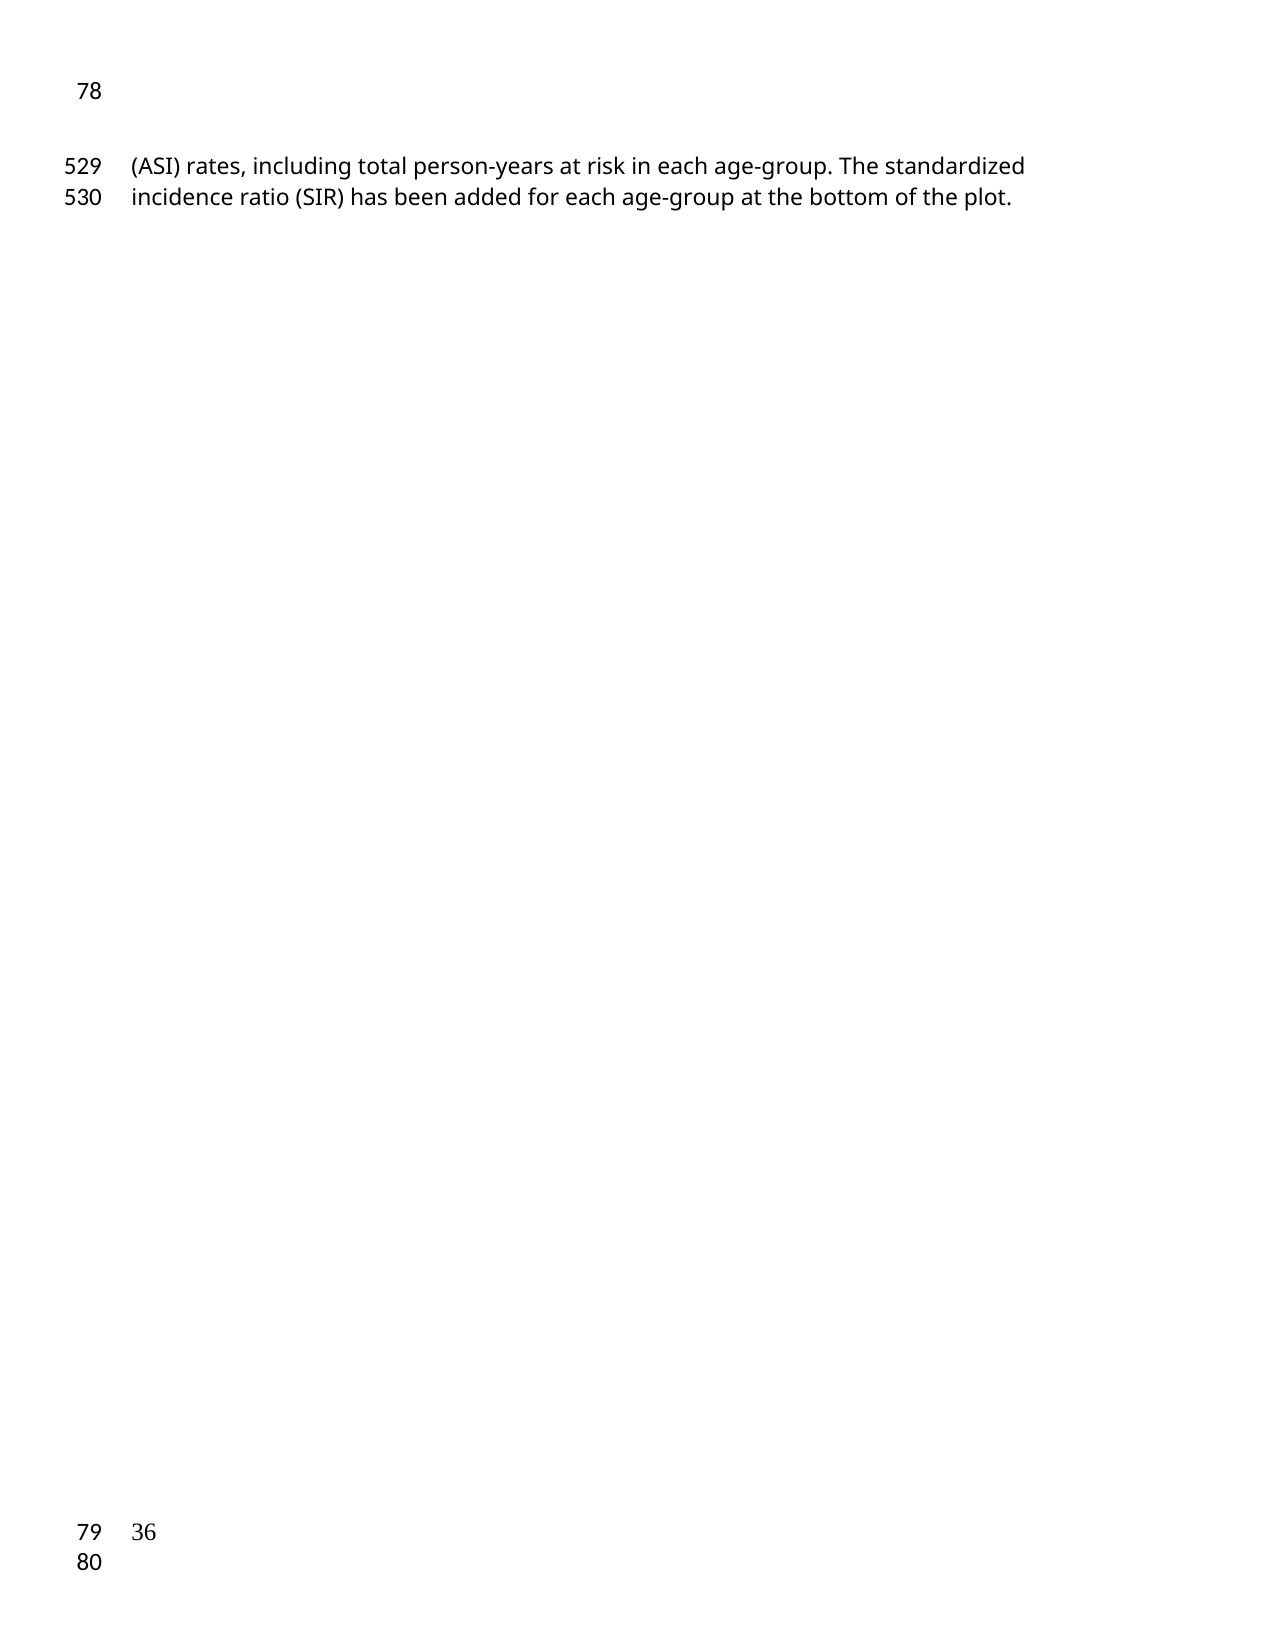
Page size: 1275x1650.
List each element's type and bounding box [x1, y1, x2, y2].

text [131, 150, 1125, 212]
